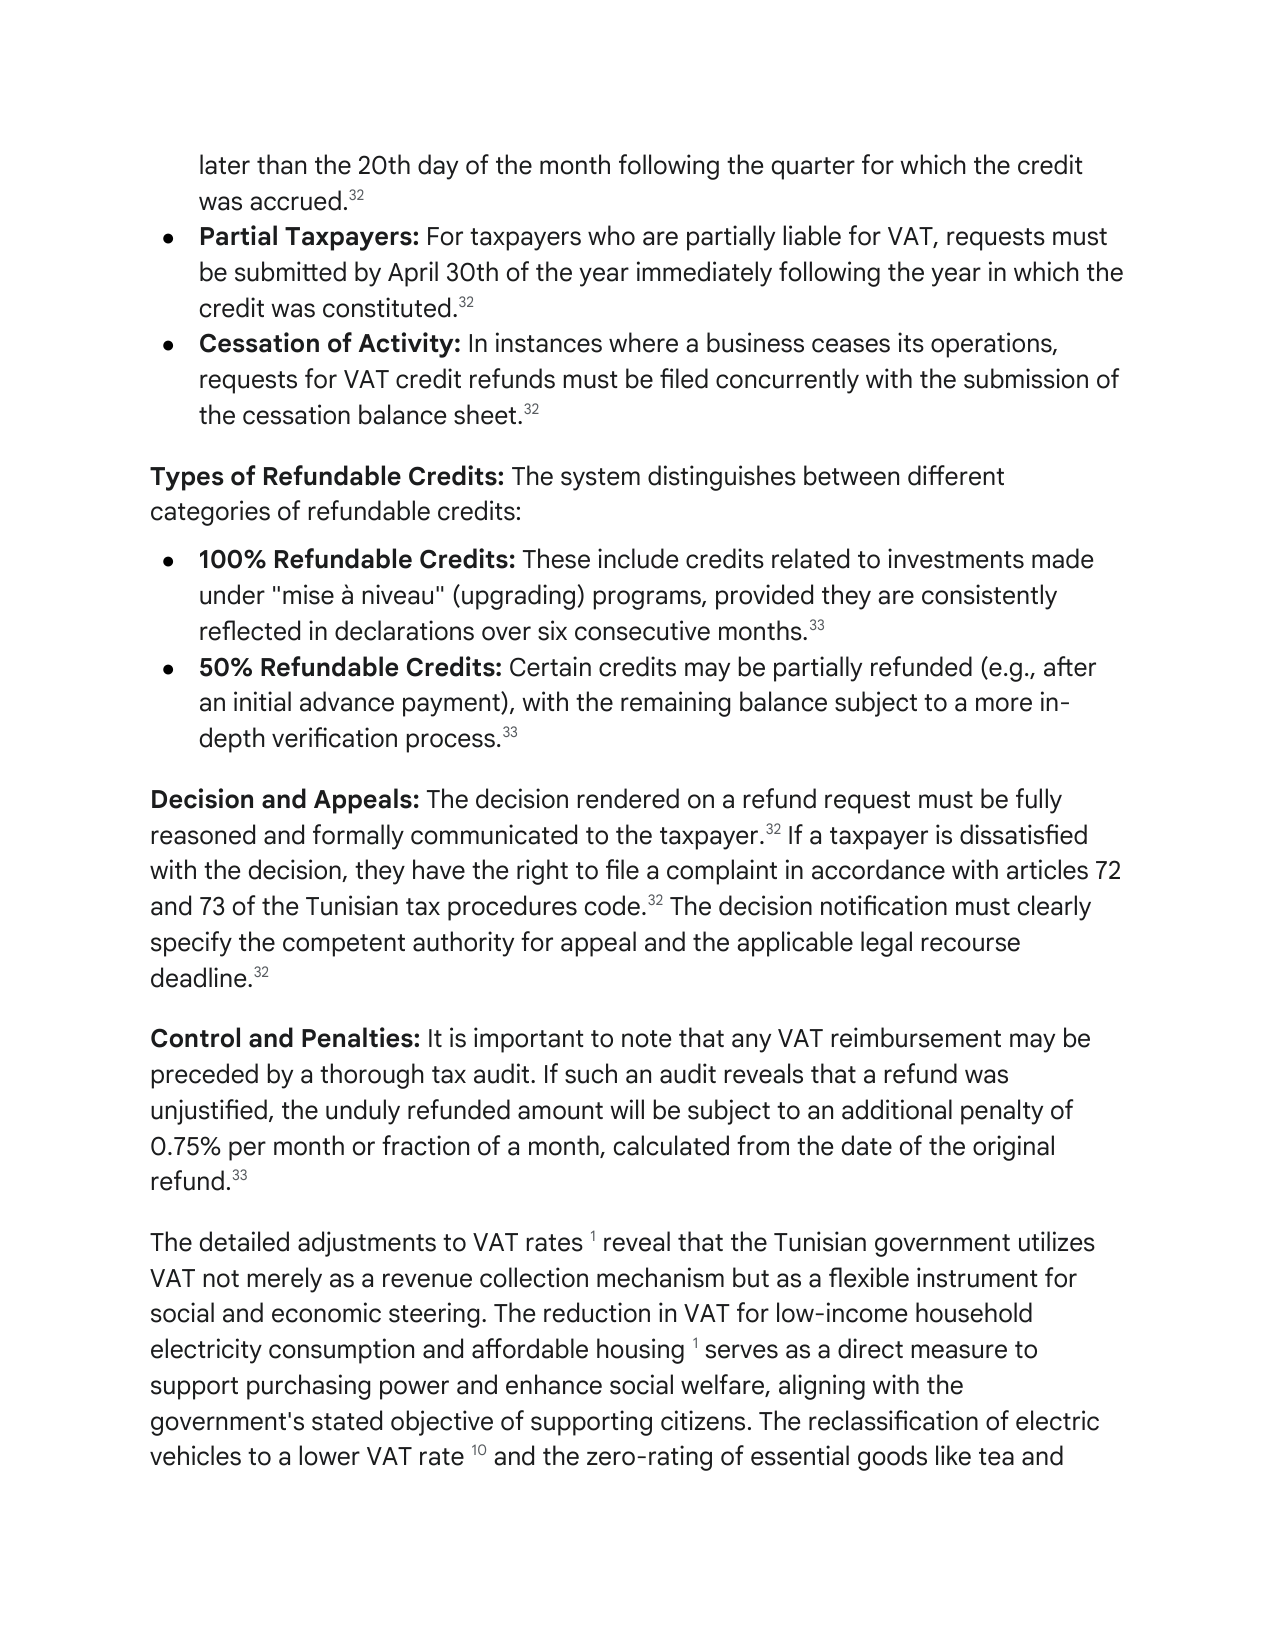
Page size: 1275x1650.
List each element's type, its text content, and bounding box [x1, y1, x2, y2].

list 50% Refundable Credits: Certain credits may be partially refunded (e.g., after an initial advance payment), with the remaining balance subject to a more in-depth verification process.33 [161, 652, 1125, 755]
list Cessation of Activity: In instances where a business ceases its operations, requests for VAT credit refunds must be filed concurrently with the submission of the cessation balance sheet.32 [161, 329, 1125, 431]
text Decision and Appeals: The decision rendered on a refund request must be fully reasoned and formally communicated to the taxpayer.32 If a taxpayer is dissatisfied with the decision, they have the right to file a complaint in accordance with articles 72 and 73 of the Tunisian tax procedures code.32 The decision notification must clearly specify the competent authority for appeal and the applicable legal recourse deadline.32 [150, 784, 1125, 994]
text Control and Penalties: It is important to note that any VAT reimbursement may be preceded by a thorough tax audit. If such an audit reveals that a refund was unjustified, the unduly refunded amount will be subject to an additional penalty of 0.75% per month or fraction of a month, calculated from the date of the original refund.33 [150, 1023, 1125, 1198]
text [150, 1227, 1125, 1473]
text Types of Refundable Credits: The system distinguishes between different categories of refundable credits: [150, 461, 1125, 528]
list 100% Refundable Credits: These include credits related to investments made under "mise à niveau" (upgrading) programs, provided they are consistently reflected in declarations over six consecutive months.33 [161, 545, 1125, 648]
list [161, 150, 1125, 217]
list Partial Taxpayers: For taxpayers who are partially liable for VAT, requests must be submitted by April 30th of the year immediately following the year in which the credit was constituted.32 [161, 221, 1125, 324]
